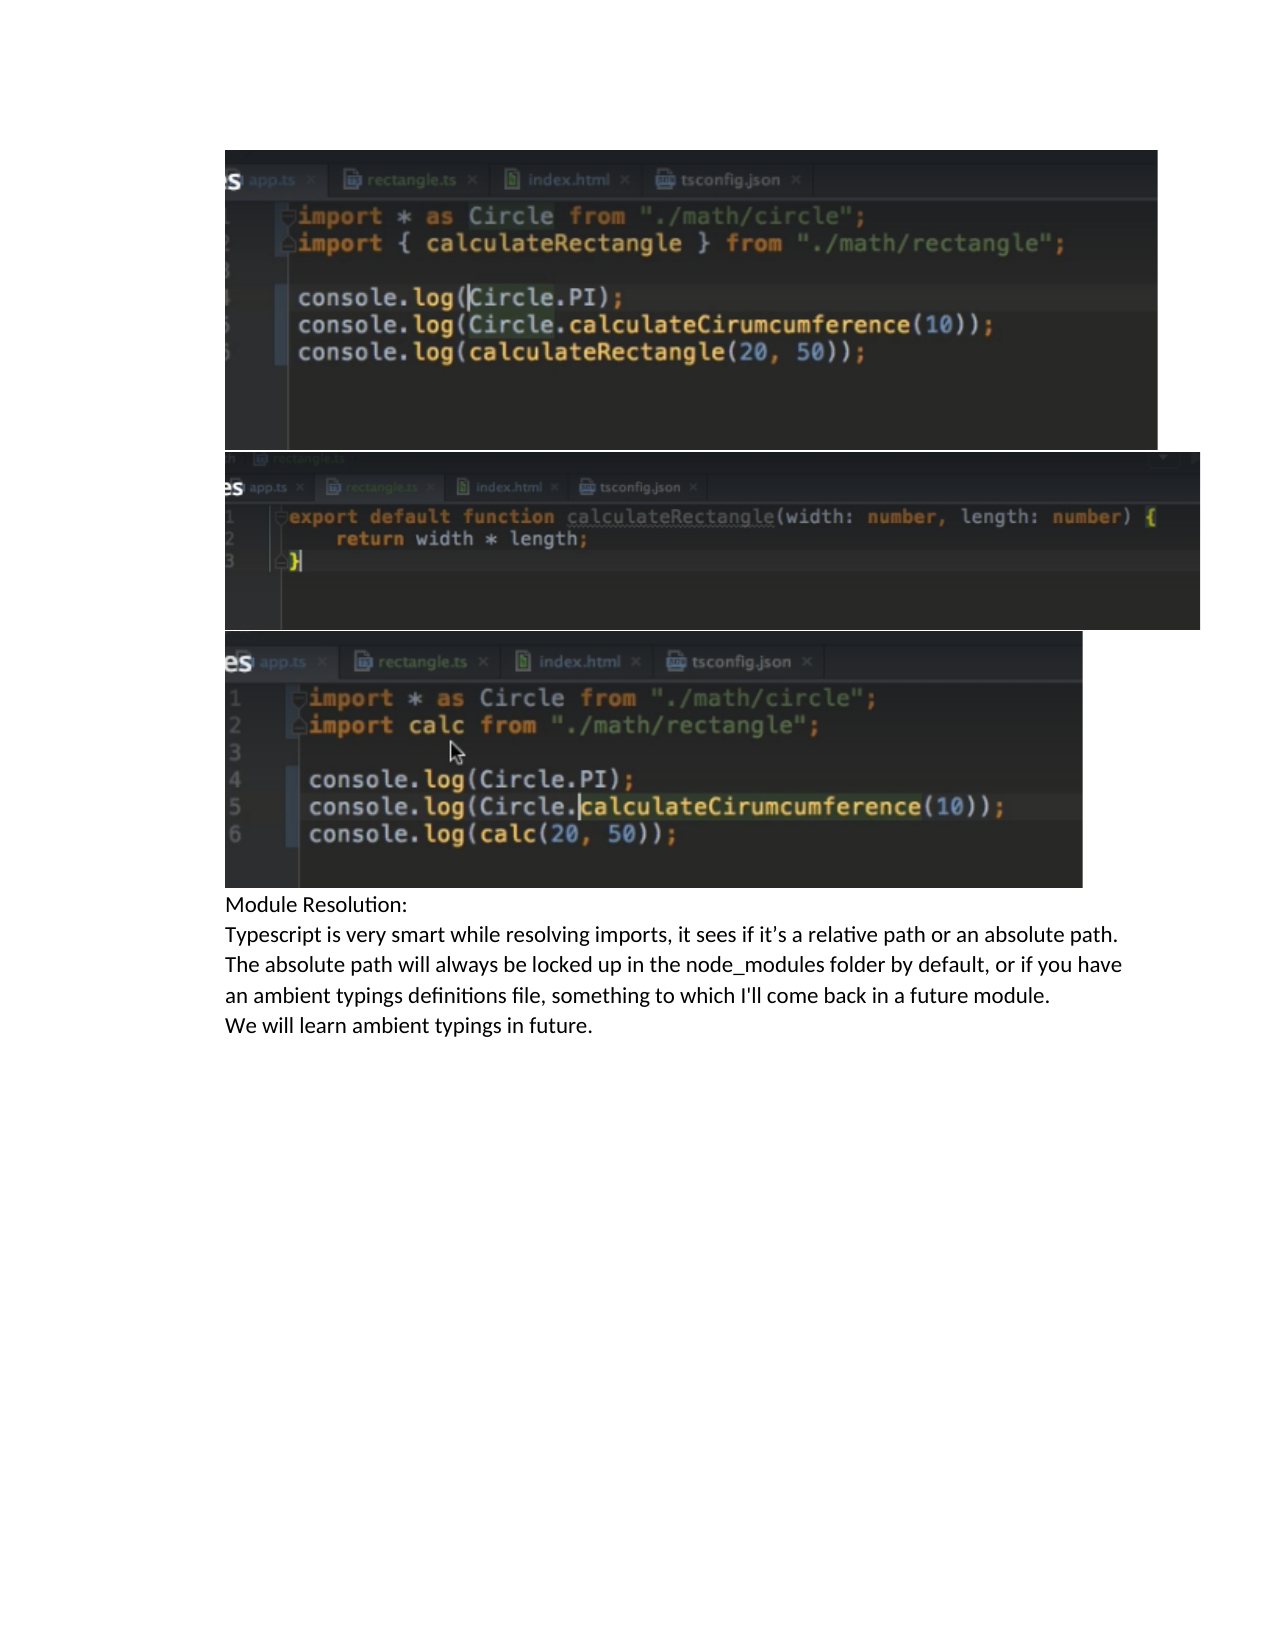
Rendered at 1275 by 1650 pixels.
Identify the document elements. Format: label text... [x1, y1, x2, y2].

picture [225, 631, 1083, 888]
list We will learn ambient typings in future. [225, 1011, 1125, 1039]
picture [225, 452, 1200, 630]
list Typescript is very smart while resolving imports, it sees if it’s a relative path or an absolute path. The absolute path will always be locked up in the node_modules folder by default, or if you have an ambient typings definitions file, something to which I'll come back in a future module. [225, 920, 1125, 1009]
picture [225, 150, 1158, 450]
list Module Resolution: [225, 890, 1125, 918]
